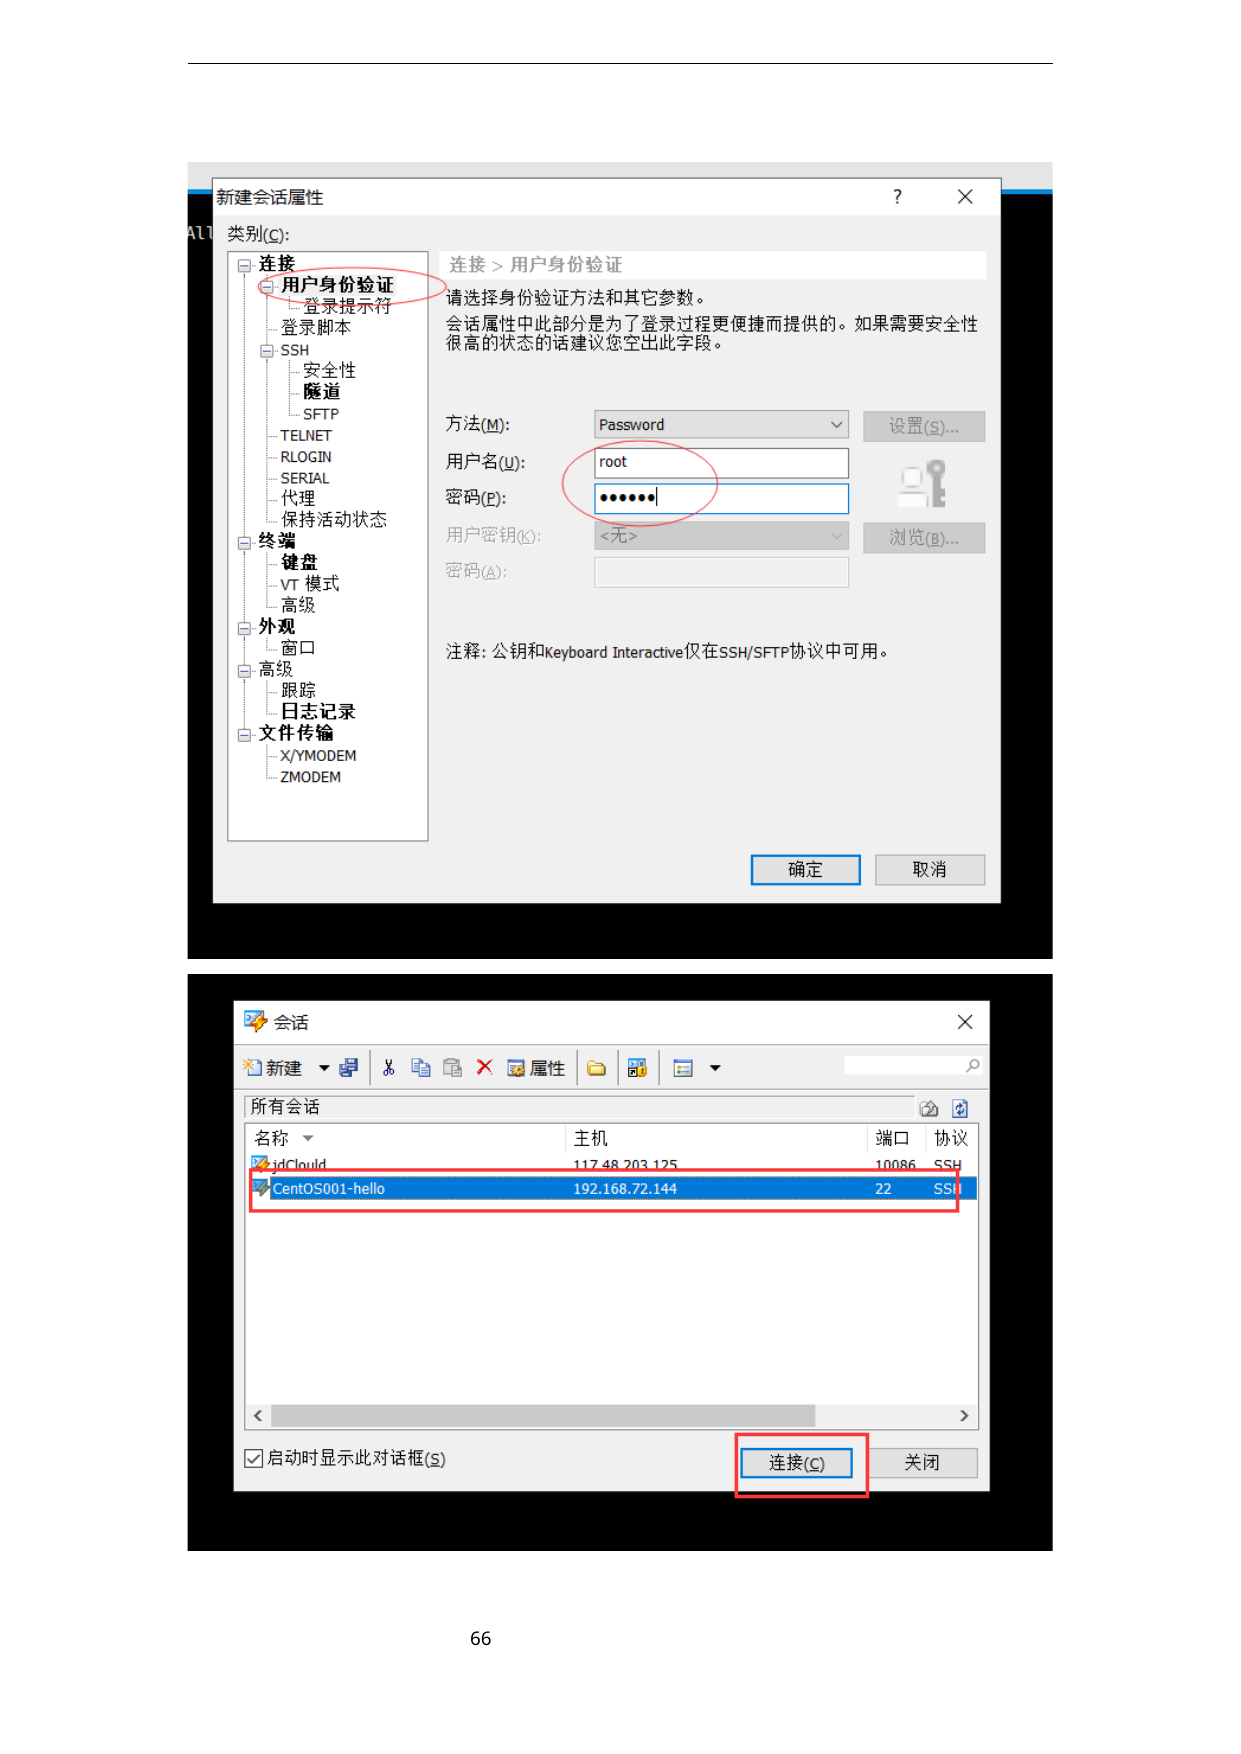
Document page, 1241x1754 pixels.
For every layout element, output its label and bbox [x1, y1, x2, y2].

picture [187, 162, 1053, 959]
picture [187, 974, 1053, 1551]
